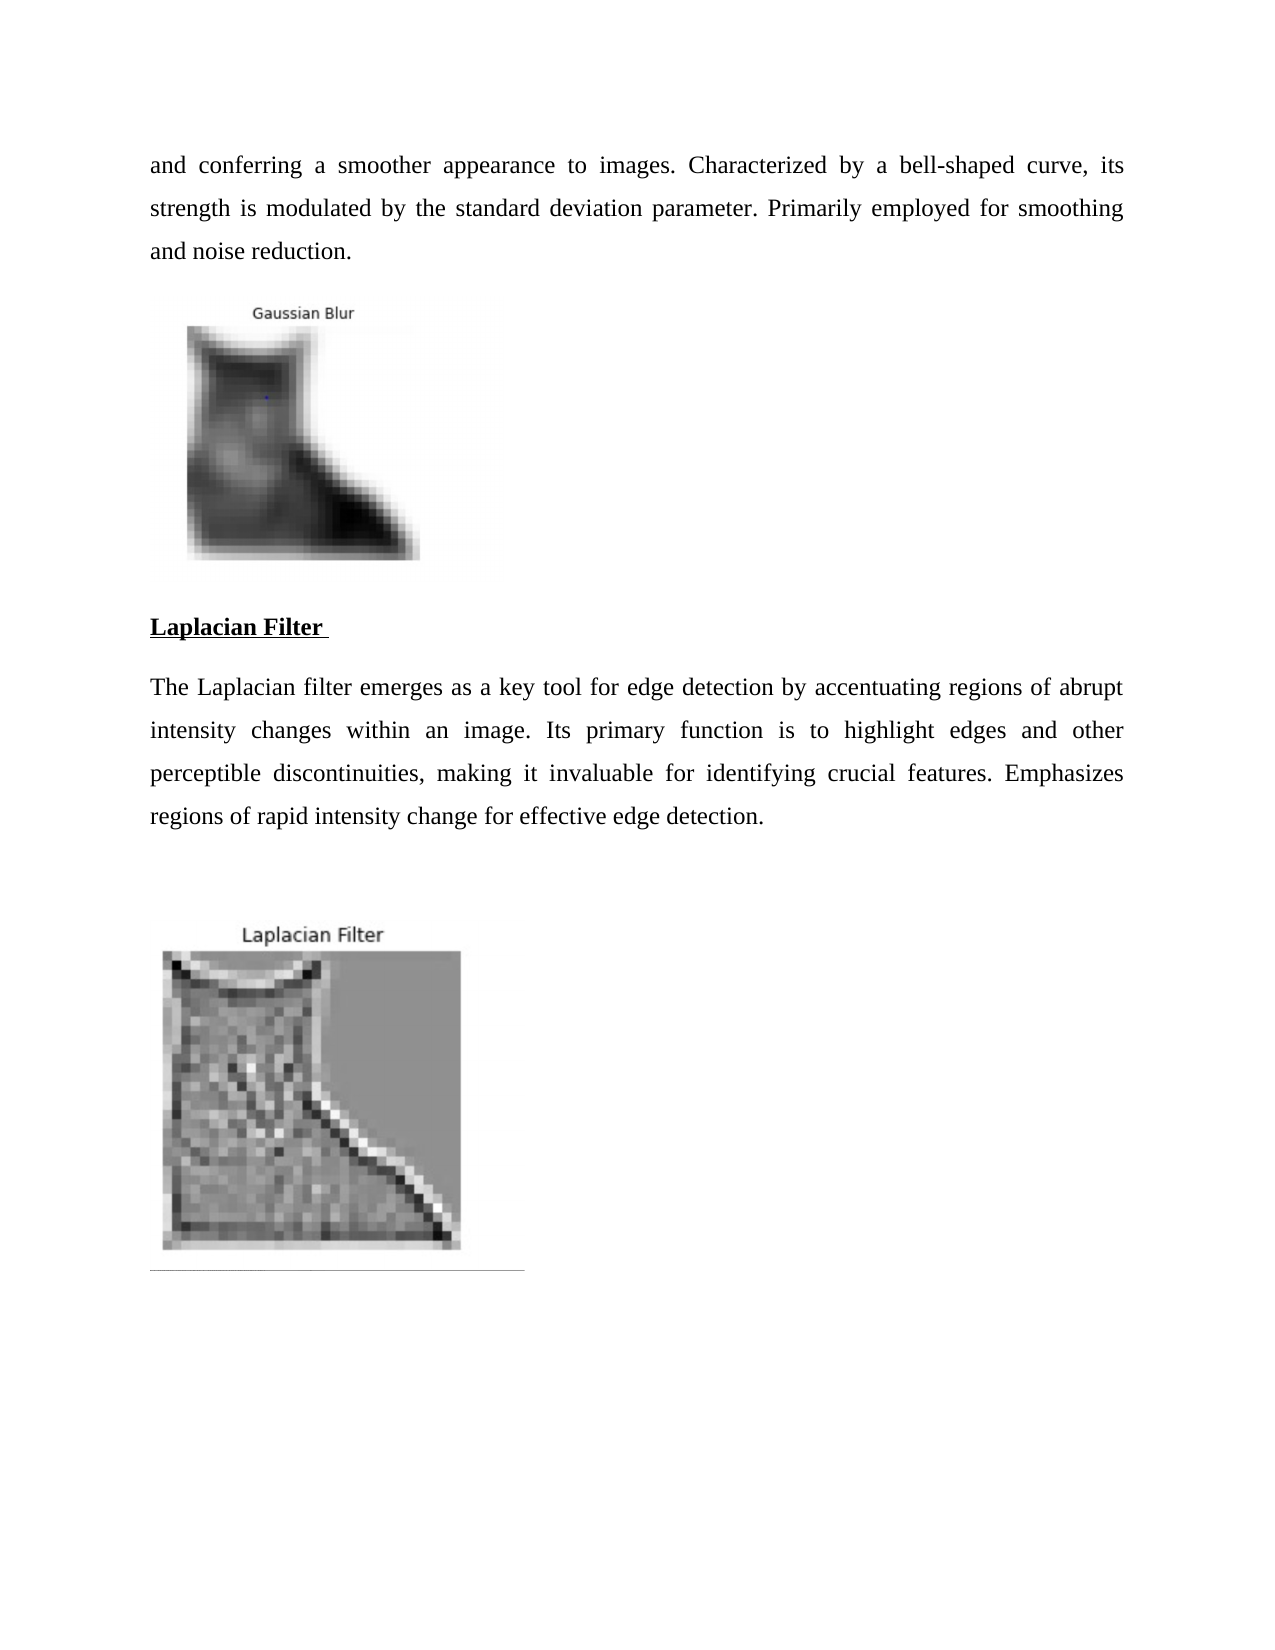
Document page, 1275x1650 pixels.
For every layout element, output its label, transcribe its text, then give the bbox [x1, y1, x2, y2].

picture [150, 296, 504, 582]
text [150, 150, 1125, 265]
picture [150, 920, 525, 1271]
text The Laplacian filter emerges as a key tool for edge detection by accentuating regions of abrupt intensity changes within an image. Its primary function is to highlight edges and other perceptible discontinuities, making it invaluable for identifying crucial features. Emphasizes regions of rapid intensity change for effective edge detection. [150, 672, 1125, 830]
text Laplacian Filter [150, 612, 1125, 641]
